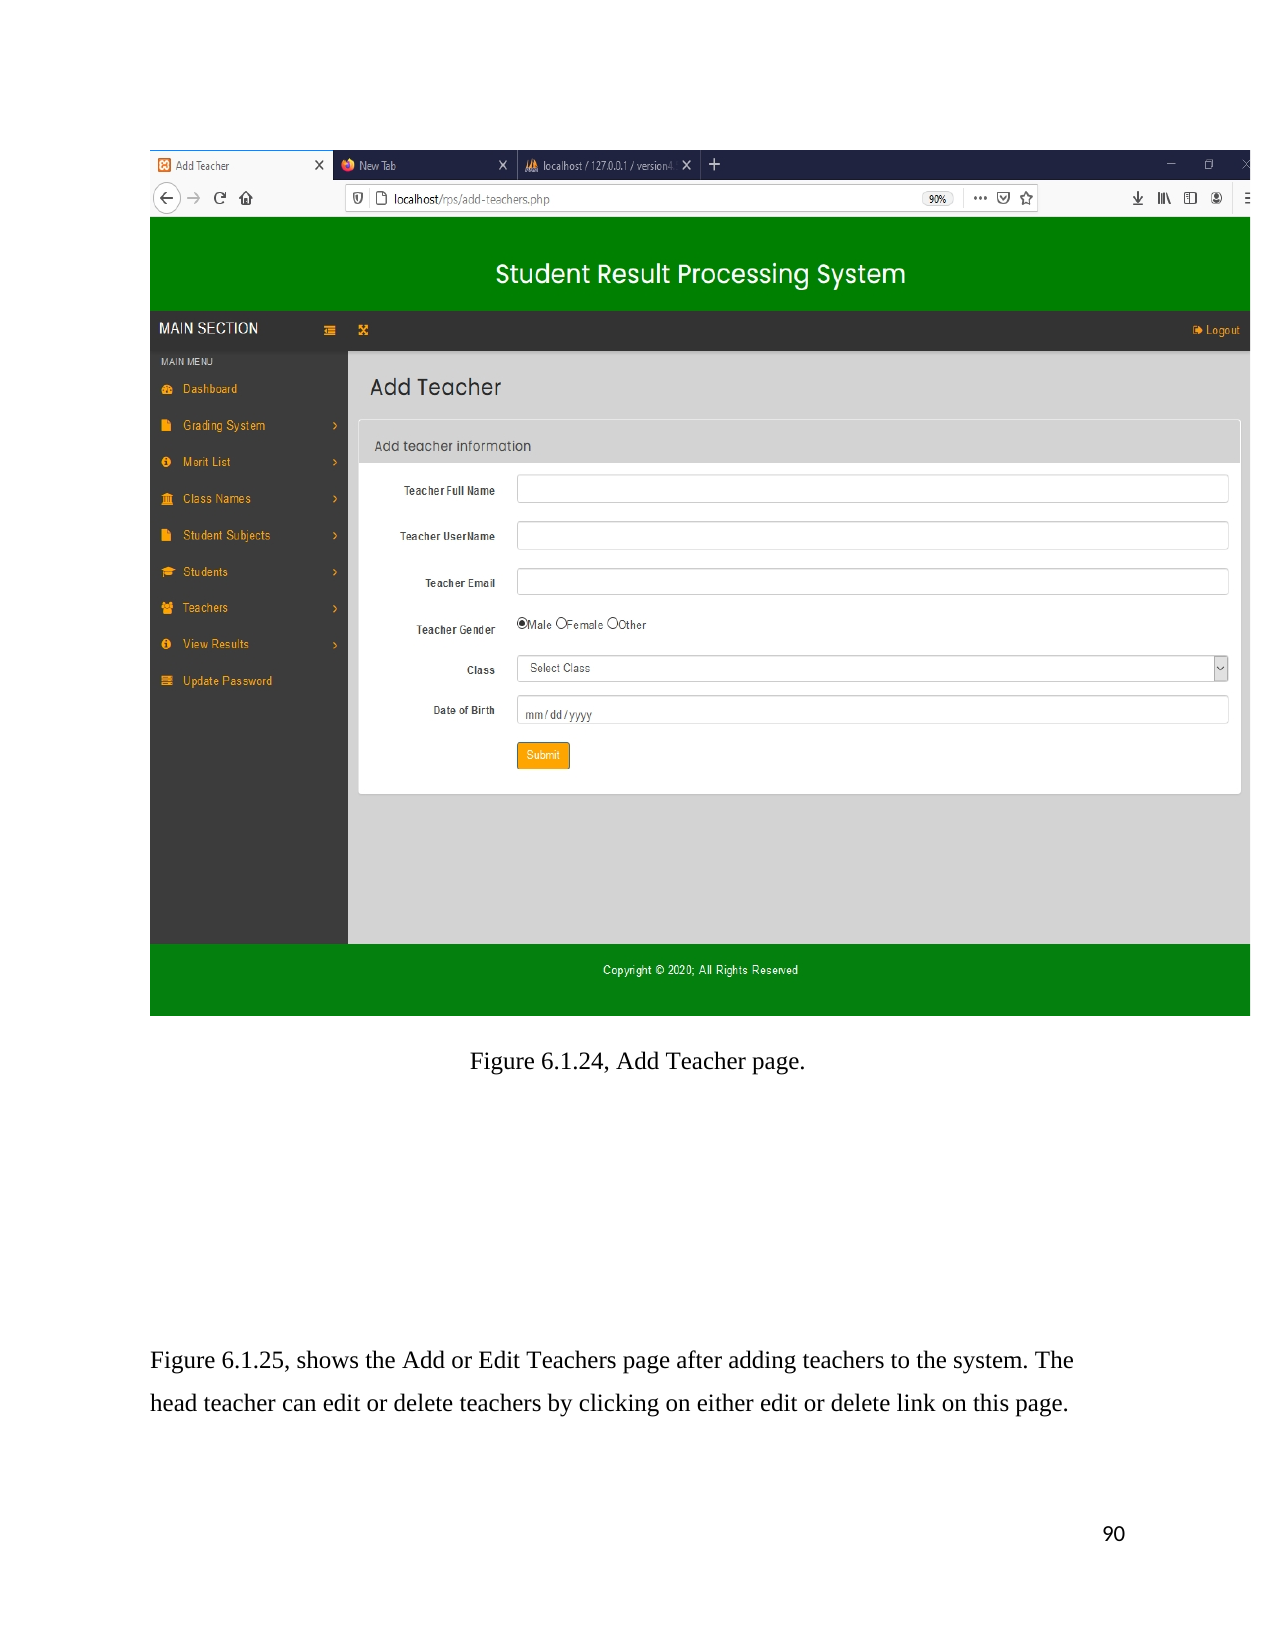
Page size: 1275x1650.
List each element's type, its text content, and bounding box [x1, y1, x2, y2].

text Figure 6.1.24, Add Teacher page. [150, 1046, 1125, 1075]
text Figure 6.1.25, shows the Add or Edit Teachers page after adding teachers to the system. The head teacher can edit or delete teachers by clicking on either edit or delete link on this page. [150, 1345, 1125, 1417]
picture [150, 150, 1250, 1016]
